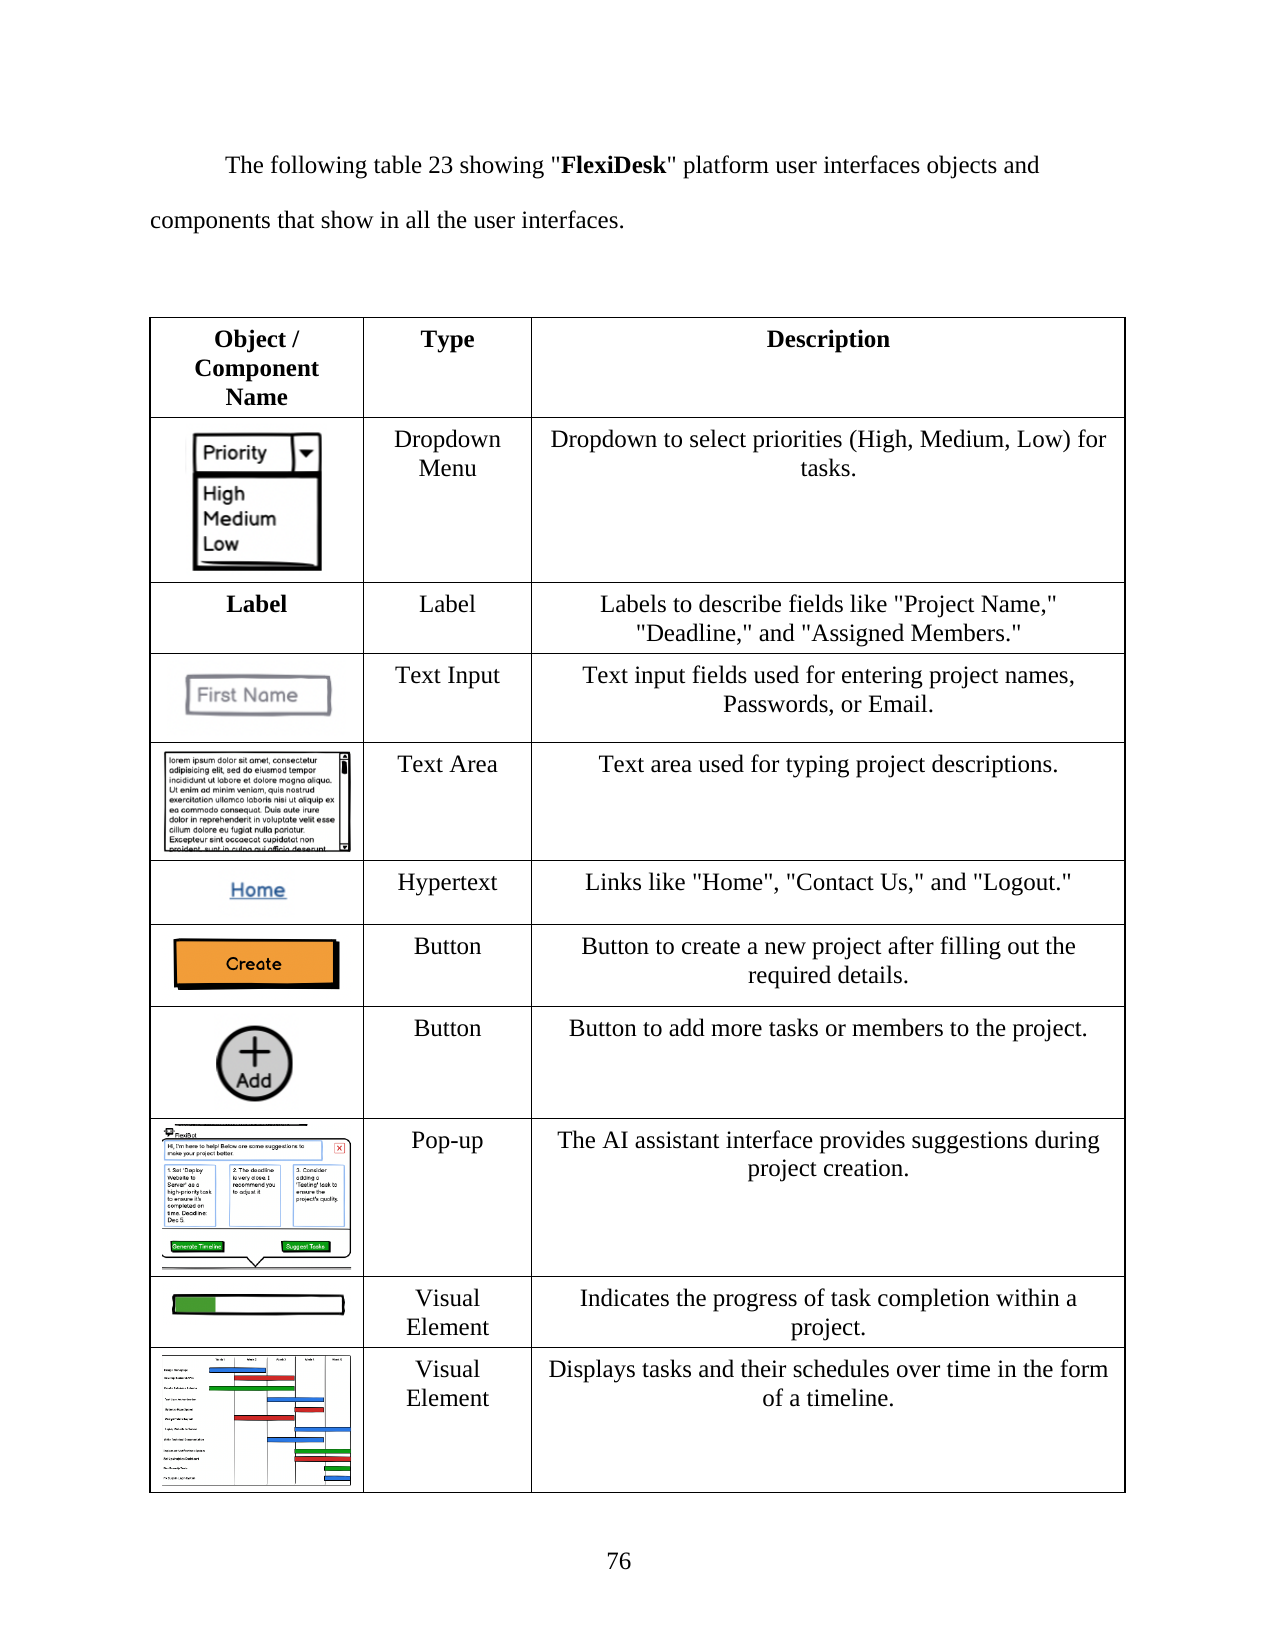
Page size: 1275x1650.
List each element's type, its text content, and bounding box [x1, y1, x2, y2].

table_cell [151, 1348, 363, 1492]
table_cell Visual Element [364, 1348, 531, 1492]
picture [218, 867, 295, 918]
table_cell Text Input [364, 654, 531, 742]
table_cell Visual Element [364, 1277, 531, 1347]
table_cell Displays tasks and their schedules over time in the form of a timeline. [532, 1348, 1124, 1492]
picture [167, 660, 347, 736]
picture [162, 1283, 352, 1325]
table_header Description [532, 318, 1124, 417]
picture [162, 931, 352, 1000]
table_cell [151, 1119, 363, 1276]
table_cell [151, 654, 363, 742]
table_cell Text area used for typing project descriptions. [532, 743, 1124, 860]
table_cell Text Area [364, 743, 531, 860]
table_cell [151, 418, 363, 582]
table_cell [151, 743, 363, 860]
table_cell Label [364, 583, 531, 653]
picture [162, 1354, 352, 1486]
table_cell [151, 925, 363, 1006]
picture [162, 749, 352, 854]
table_header Type [364, 318, 531, 417]
picture [213, 1013, 300, 1112]
table_cell Button [364, 925, 531, 1006]
table_cell Dropdown to select priorities (High, Medium, Low) for tasks. [532, 418, 1124, 582]
table_cell The AI assistant interface provides suggestions during project creation. [532, 1119, 1124, 1276]
table_cell [151, 861, 363, 924]
table_cell [151, 1277, 363, 1347]
table_header Object / Component Name [151, 318, 363, 417]
text components that show in all the user interfaces. [150, 206, 1125, 234]
picture [162, 1124, 352, 1270]
table_cell Pop-up [364, 1119, 531, 1276]
table_cell Dropdown Menu [364, 418, 531, 582]
table_cell Indicates the progress of task completion within a project. [532, 1277, 1124, 1347]
text The following table 23 showing "FlexiDesk" platform user interfaces objects and [150, 150, 1125, 179]
table_cell Hypertext [364, 861, 531, 924]
table_cell Links like "Home", "Contact Us," and "Logout." [532, 861, 1124, 924]
table_cell Button [364, 1007, 531, 1117]
table_cell [151, 1007, 363, 1117]
table_cell Button to create a new project after filling out the required details. [532, 925, 1124, 1006]
table_cell Label [151, 583, 363, 653]
picture [185, 423, 328, 576]
table_cell Button to add more tasks or members to the project. [532, 1007, 1124, 1117]
table_cell Labels to describe fields like "Project Name," "Deadline," and "Assigned Members." [532, 583, 1124, 653]
table_cell Text input fields used for entering project names, Passwords, or Email. [532, 654, 1124, 742]
